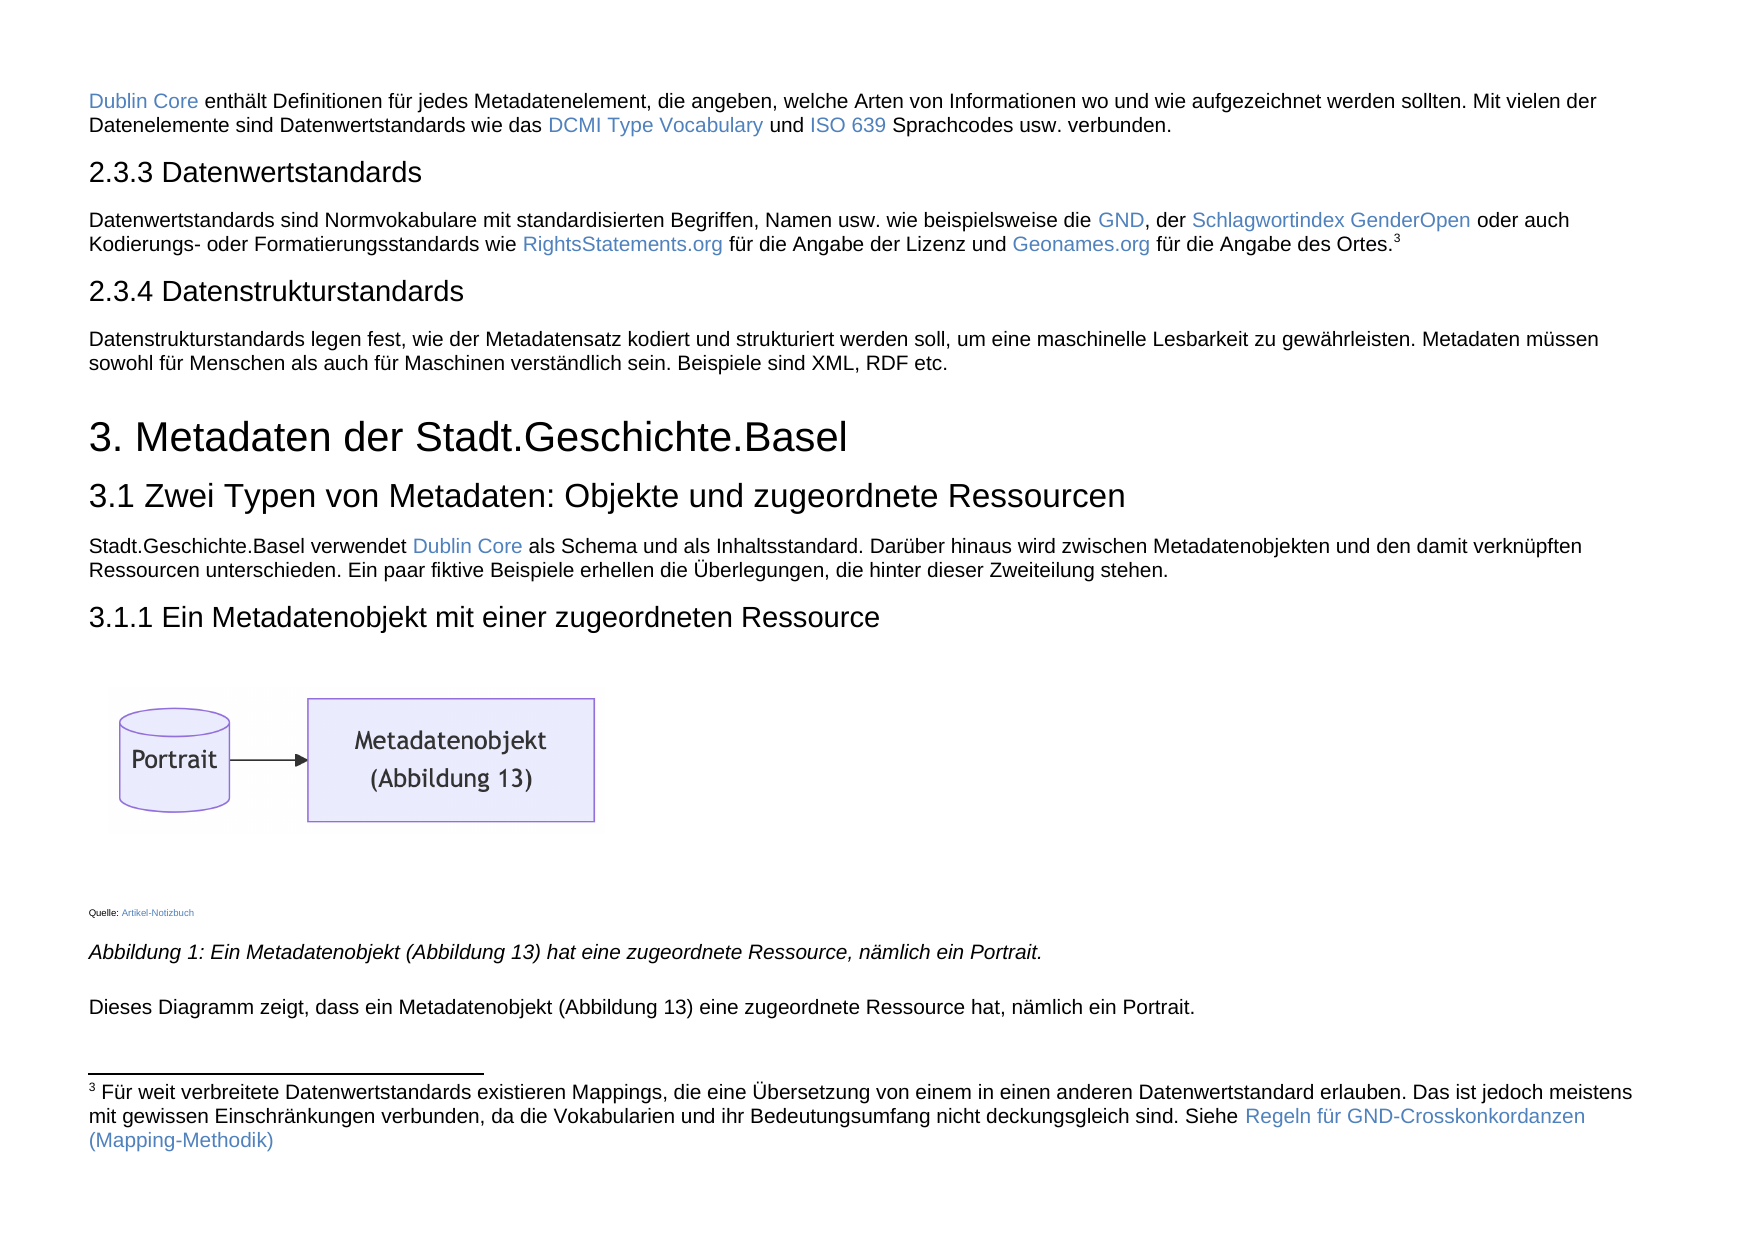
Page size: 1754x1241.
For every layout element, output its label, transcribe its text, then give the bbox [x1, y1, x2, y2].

subtitle 3. Metadaten der Stadt.Geschichte.Basel [88, 412, 1665, 460]
text Dublin Core enthält Definitionen für jedes Metadatenelement, die angeben, welche Arten von Informationen wo und wie aufgezeichnet werden sollten. Mit vielen der Datenelemente sind Datenwertstandards wie das DCMI Type Vocabulary und ISO 639 Sprachcodes usw. verbunden. [88, 88, 1665, 136]
subtitle 2.3.3 Datenwertstandards [88, 155, 1665, 189]
picture [107, 687, 606, 834]
subtitle 2.3.4 Datenstrukturstandards [88, 274, 1665, 308]
table_header Quelle: Artikel-Notizbuch Abbildung 1: Ein Metadatenobjekt (Abbildung 13) hat eine zugeordnete Ressource, nämlich ein Portrait. [77, 642, 1654, 976]
text Datenstrukturstandards legen fest, wie der Metadatensatz kodiert und strukturiert werden soll, um eine maschinelle Lesbarkeit zu gewährleisten. Metadaten müssen sowohl für Menschen als auch für Maschinen verständlich sein. Beispiele sind XML, RDF etc. [88, 326, 1665, 374]
text Stadt.Geschichte.Basel verwendet Dublin Core als Schema und als Inhaltsstandard. Darüber hinaus wird zwischen Metadatenobjekten und den damit verknüpften Ressourcen unterschieden. Ein paar fiktive Beispiele erhellen die Überlegungen, die hinter dieser Zweiteilung stehen. [88, 534, 1665, 582]
subtitle 3.1 Zwei Typen von Metadaten: Objekte und zugeordnete Ressourcen [88, 476, 1665, 515]
text Dieses Diagramm zeigt, dass ein Metadatenobjekt (Abbildung 13) eine zugeordnete Ressource hat, nämlich ein Portrait. [88, 995, 1665, 1019]
subtitle 3.1.1 Ein Metadatenobjekt mit einer zugeordneten Ressource [88, 600, 1665, 634]
text Datenwertstandards sind Normvokabulare mit standardisierten Begriffen, Namen usw. wie beispielsweise die GND, der Schlagwortindex GenderOpen oder auch Kodierungs- oder Formatierungsstandards wie RightsStatements.org für die Angabe der Lizenz und Geonames.org für die Angabe des Ortes. [88, 207, 1665, 255]
